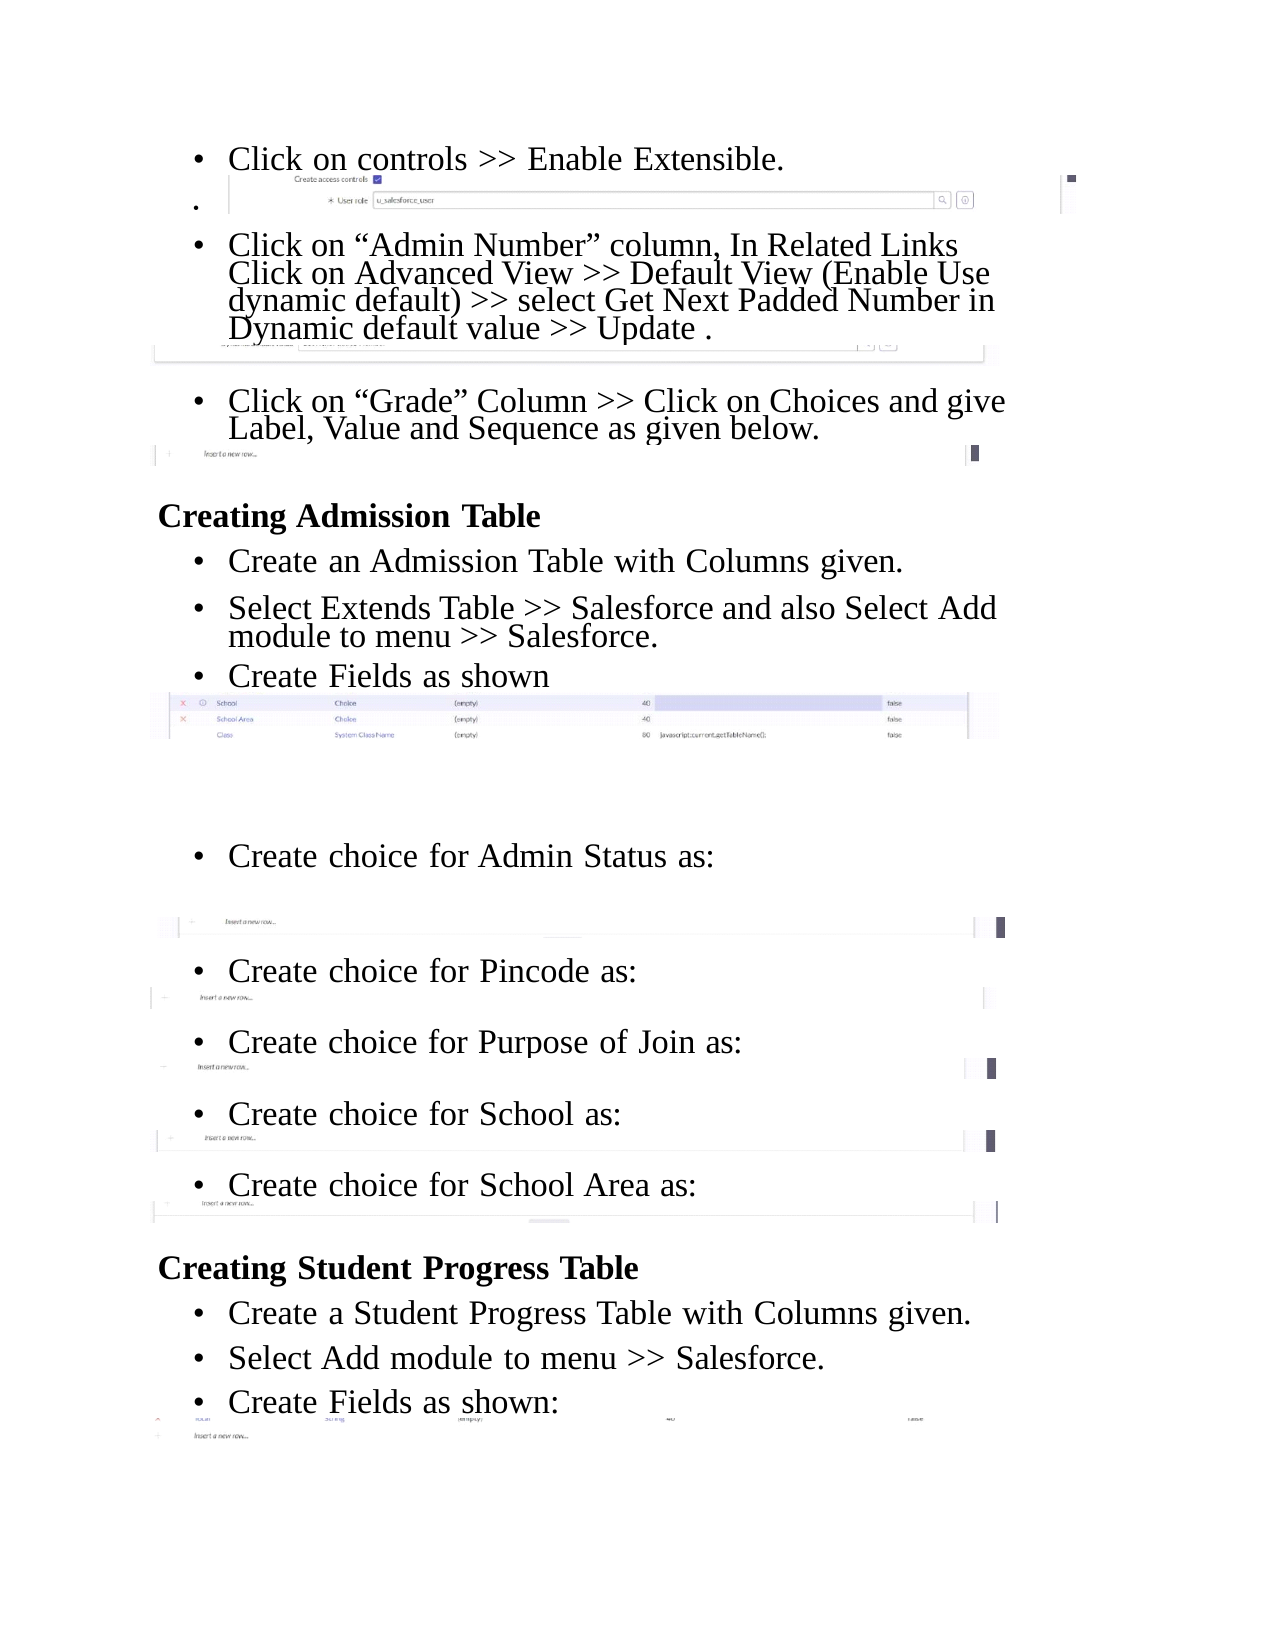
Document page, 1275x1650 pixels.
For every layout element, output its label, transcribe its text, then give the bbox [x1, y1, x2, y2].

list Select Add module to menu >> Salesforce. [193, 1349, 1125, 1374]
list Create an Admission Table with Columns given. [193, 552, 1125, 577]
list Select Extends Table >> Salesforce and also Select Add module to menu >> Salesforce. [193, 597, 1014, 653]
list Create choice for Pincode as: [193, 962, 1125, 987]
text Creating Student Progress Table [157, 1259, 1125, 1284]
list Click on “Grade” Column >> Click on Choices and give Label, Value and Sequence as given below. [193, 390, 1026, 445]
list Create Fields as shown: [193, 1394, 1125, 1419]
text Creating Admission Table [157, 507, 1125, 532]
list Create choice for School Area as: [193, 1176, 1125, 1201]
list Create a Student Progress Table with Columns given. [193, 1304, 1125, 1329]
list Create choice for Purpose of Join as: [193, 1033, 1125, 1058]
list Create choice for Admin Status as: [193, 847, 1125, 872]
list Create Fields as shown [193, 668, 1125, 693]
list Click on “Admin Number” column, In Related Links Click on Advanced View >> Default View (Enable Use dynamic default) >> select Get Next Padded Number in Dynamic default value >> Update . [193, 234, 1015, 345]
list Create choice for School as: [193, 1105, 1125, 1130]
list Click on controls >> Enable Extensible. [193, 150, 1125, 175]
